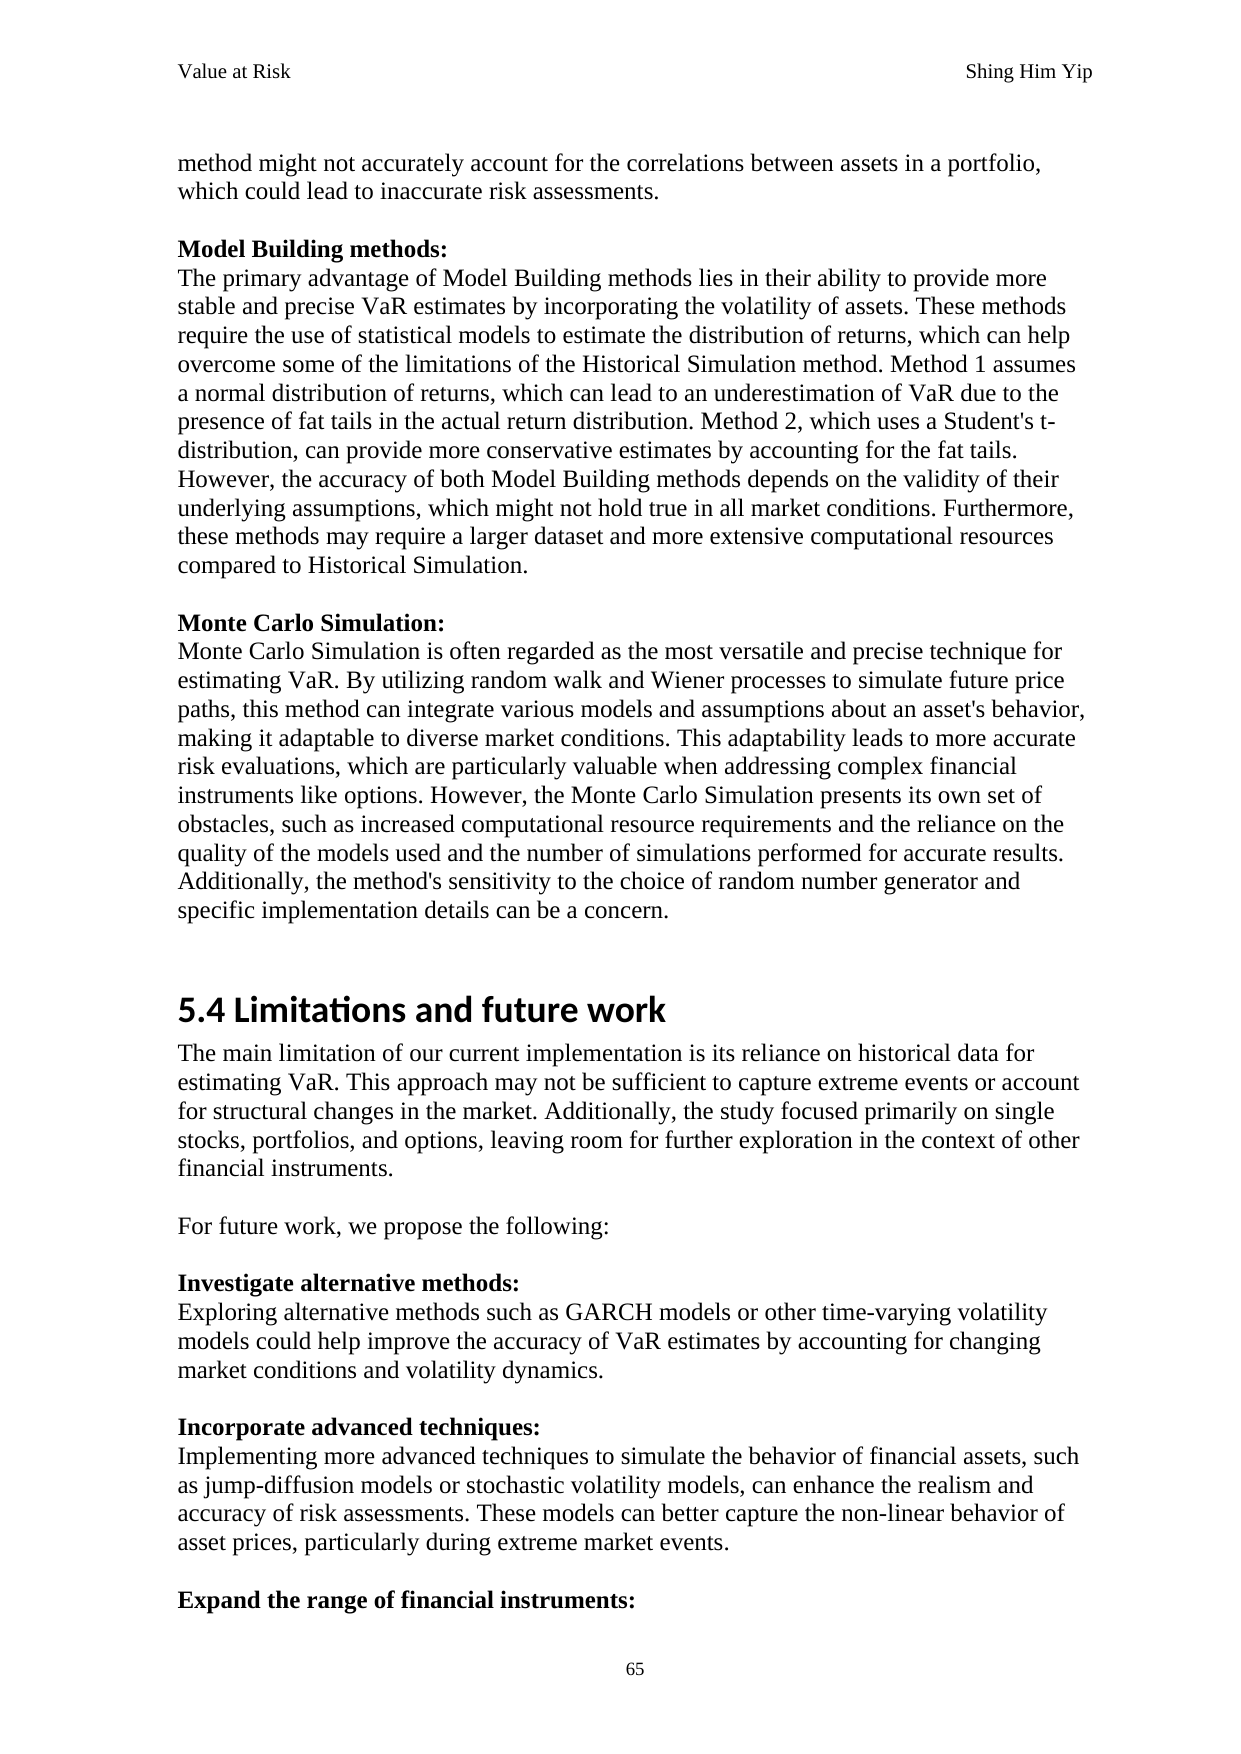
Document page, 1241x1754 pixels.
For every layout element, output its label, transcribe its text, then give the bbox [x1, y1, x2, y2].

text Implementing more advanced techniques to simulate the behavior of financial assets, such as jump-diffusion models or stochastic volatility models, can enhance the realism and accuracy of risk assessments. These models can better capture the non-linear behavior of asset prices, particularly during extreme market events. [177, 1441, 1092, 1556]
text For future work, we propose the following: [177, 1211, 1092, 1240]
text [177, 148, 1092, 205]
text Model Building methods: [177, 234, 1092, 263]
text Exploring alternative methods such as GARCH models or other time-varying volatility models could help improve the accuracy of VaR estimates by accounting for changing market conditions and volatility dynamics. [177, 1297, 1092, 1383]
text Expand the range of financial instruments: [177, 1585, 1092, 1613]
text The primary advantage of Model Building methods lies in their ability to provide more stable and precise VaR estimates by incorporating the volatility of assets. These methods require the use of statistical models to estimate the distribution of returns, which can help overcome some of the limitations of the Historical Simulation method. Method 1 assumes a normal distribution of returns, which can lead to an underestimation of VaR due to the presence of fat tails in the actual return distribution. Method 2, which uses a Student's t-distribution, can provide more conservative estimates by accounting for the fat tails. However, the accuracy of both Model Building methods depends on the validity of their underlying assumptions, which might not hold true in all market conditions. Furthermore, these methods may require a larger dataset and more extensive computational resources compared to Historical Simulation. [177, 263, 1092, 579]
text The main limitation of our current implementation is its reliance on historical data for estimating VaR. This approach may not be sufficient to capture extreme events or account for structural changes in the market. Additionally, the study focused primarily on single stocks, portfolios, and options, leaving room for further exploration in the context of other financial instruments. [177, 1038, 1092, 1182]
text Investigate alternative methods: [177, 1268, 1092, 1297]
text Incorporate advanced techniques: [177, 1412, 1092, 1441]
subtitle Limitations and future work [177, 986, 1092, 1032]
text Monte Carlo Simulation is often regarded as the most versatile and precise technique for estimating VaR. By utilizing random walk and Wiener processes to simulate future price paths, this method can integrate various models and assumptions about an asset's behavior, making it adaptable to diverse market conditions. This adaptability leads to more accurate risk evaluations, which are particularly valuable when addressing complex financial instruments like options. However, the Monte Carlo Simulation presents its own set of obstacles, such as increased computational resource requirements and the reliance on the quality of the models used and the number of simulations performed for accurate results. Additionally, the method's sensitivity to the choice of random number generator and specific implementation details can be a concern. [177, 636, 1092, 924]
text Monte Carlo Simulation: [177, 608, 1092, 636]
